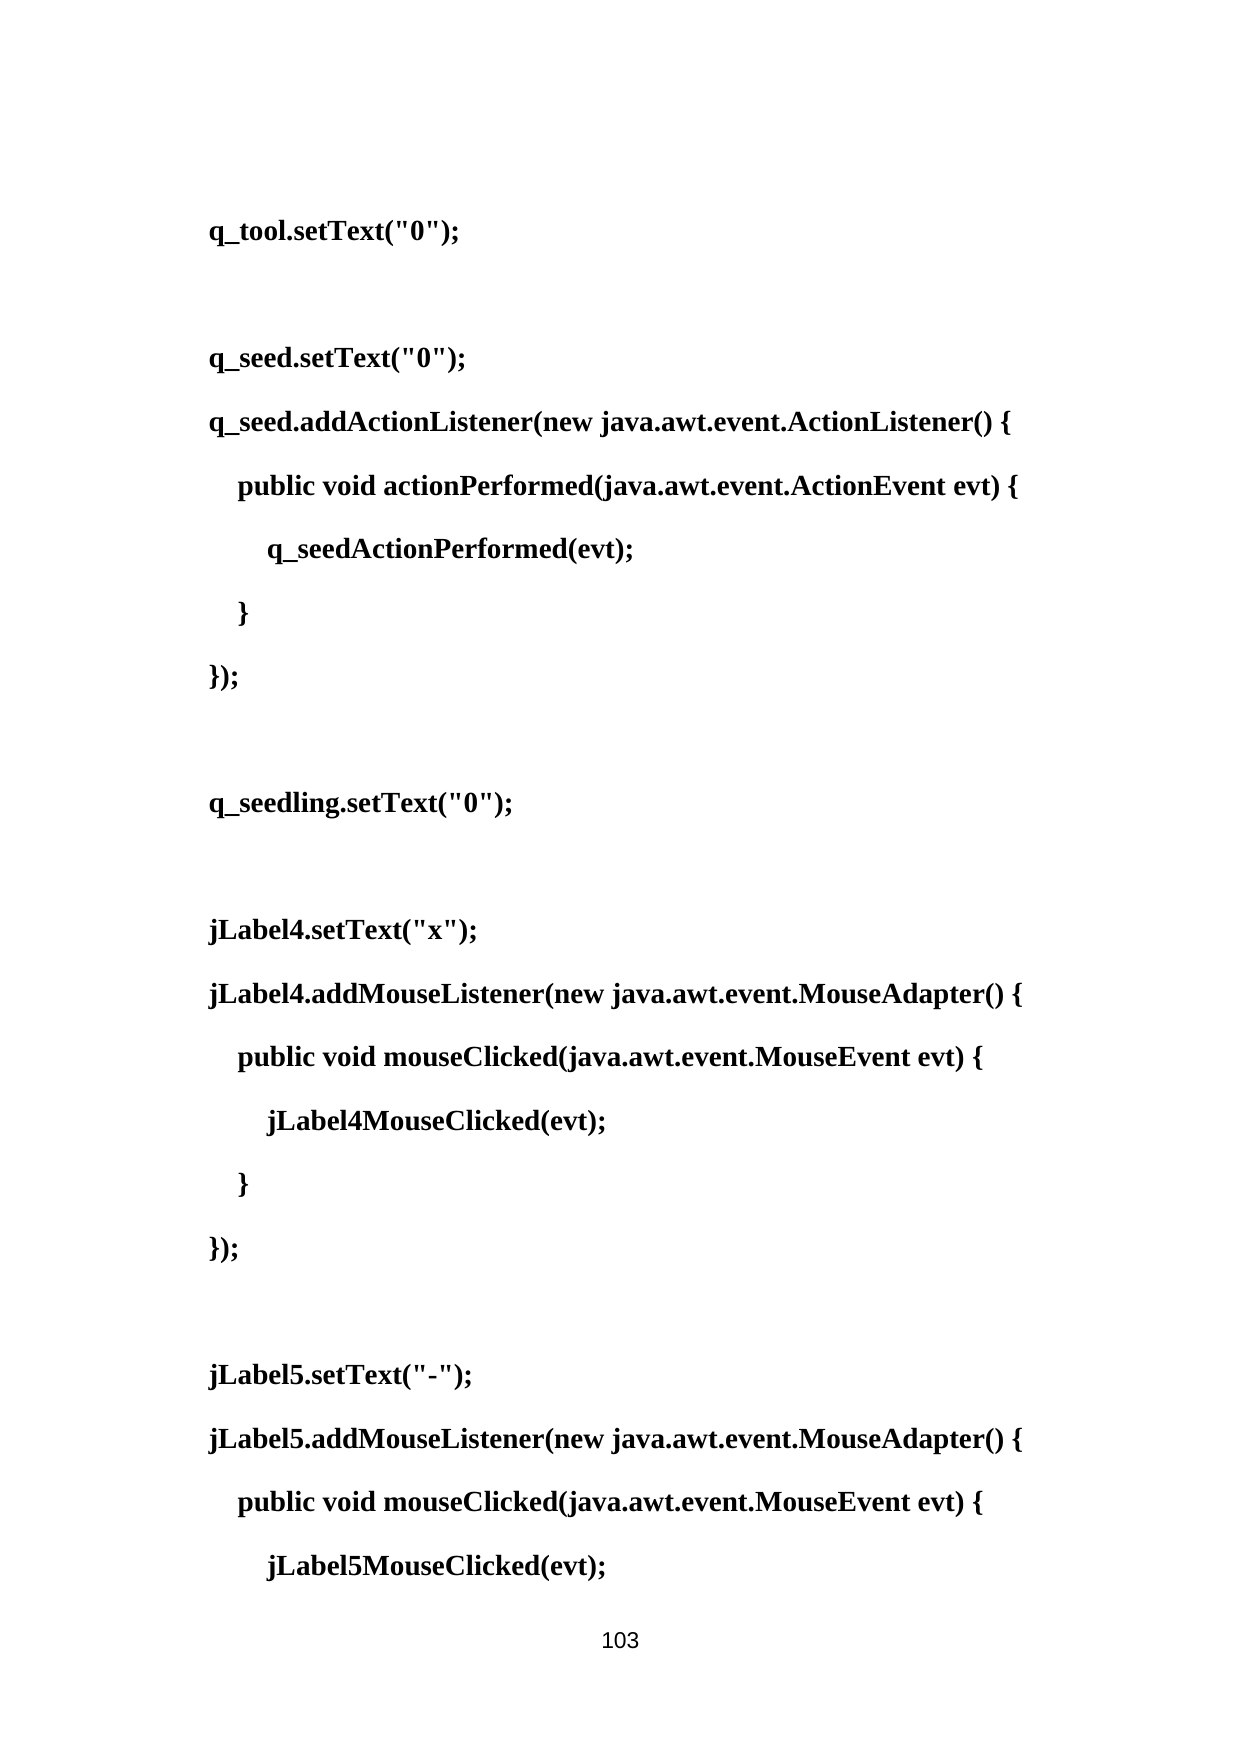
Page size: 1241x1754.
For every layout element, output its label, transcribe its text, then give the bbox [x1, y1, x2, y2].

text public void actionPerformed(java.awt.event.ActionEvent evt) { [150, 468, 1090, 501]
text jLabel4.setText("x"); [150, 912, 1090, 946]
text jLabel4.addMouseListener(new java.awt.event.MouseAdapter() { [150, 976, 1090, 1009]
text } [150, 1167, 1090, 1200]
text q_seedActionPerformed(evt); [150, 531, 1090, 565]
text public void mouseClicked(java.awt.event.MouseEvent evt) { [150, 1484, 1090, 1518]
text q_seed.addActionListener(new java.awt.event.ActionListener() { [150, 404, 1090, 438]
text jLabel5.setText("-"); [150, 1357, 1090, 1391]
text q_tool.setText("0"); [150, 213, 1090, 247]
text }); [150, 658, 1090, 692]
text jLabel5MouseClicked(evt); [150, 1548, 1090, 1581]
text public void mouseClicked(java.awt.event.MouseEvent evt) { [150, 1039, 1090, 1073]
text q_seed.setText("0"); [150, 341, 1090, 374]
text q_seedling.setText("0"); [150, 785, 1090, 819]
text } [150, 595, 1090, 628]
text jLabel4MouseClicked(evt); [150, 1103, 1090, 1137]
text }); [150, 1230, 1090, 1264]
text jLabel5.addMouseListener(new java.awt.event.MouseAdapter() { [150, 1421, 1090, 1454]
